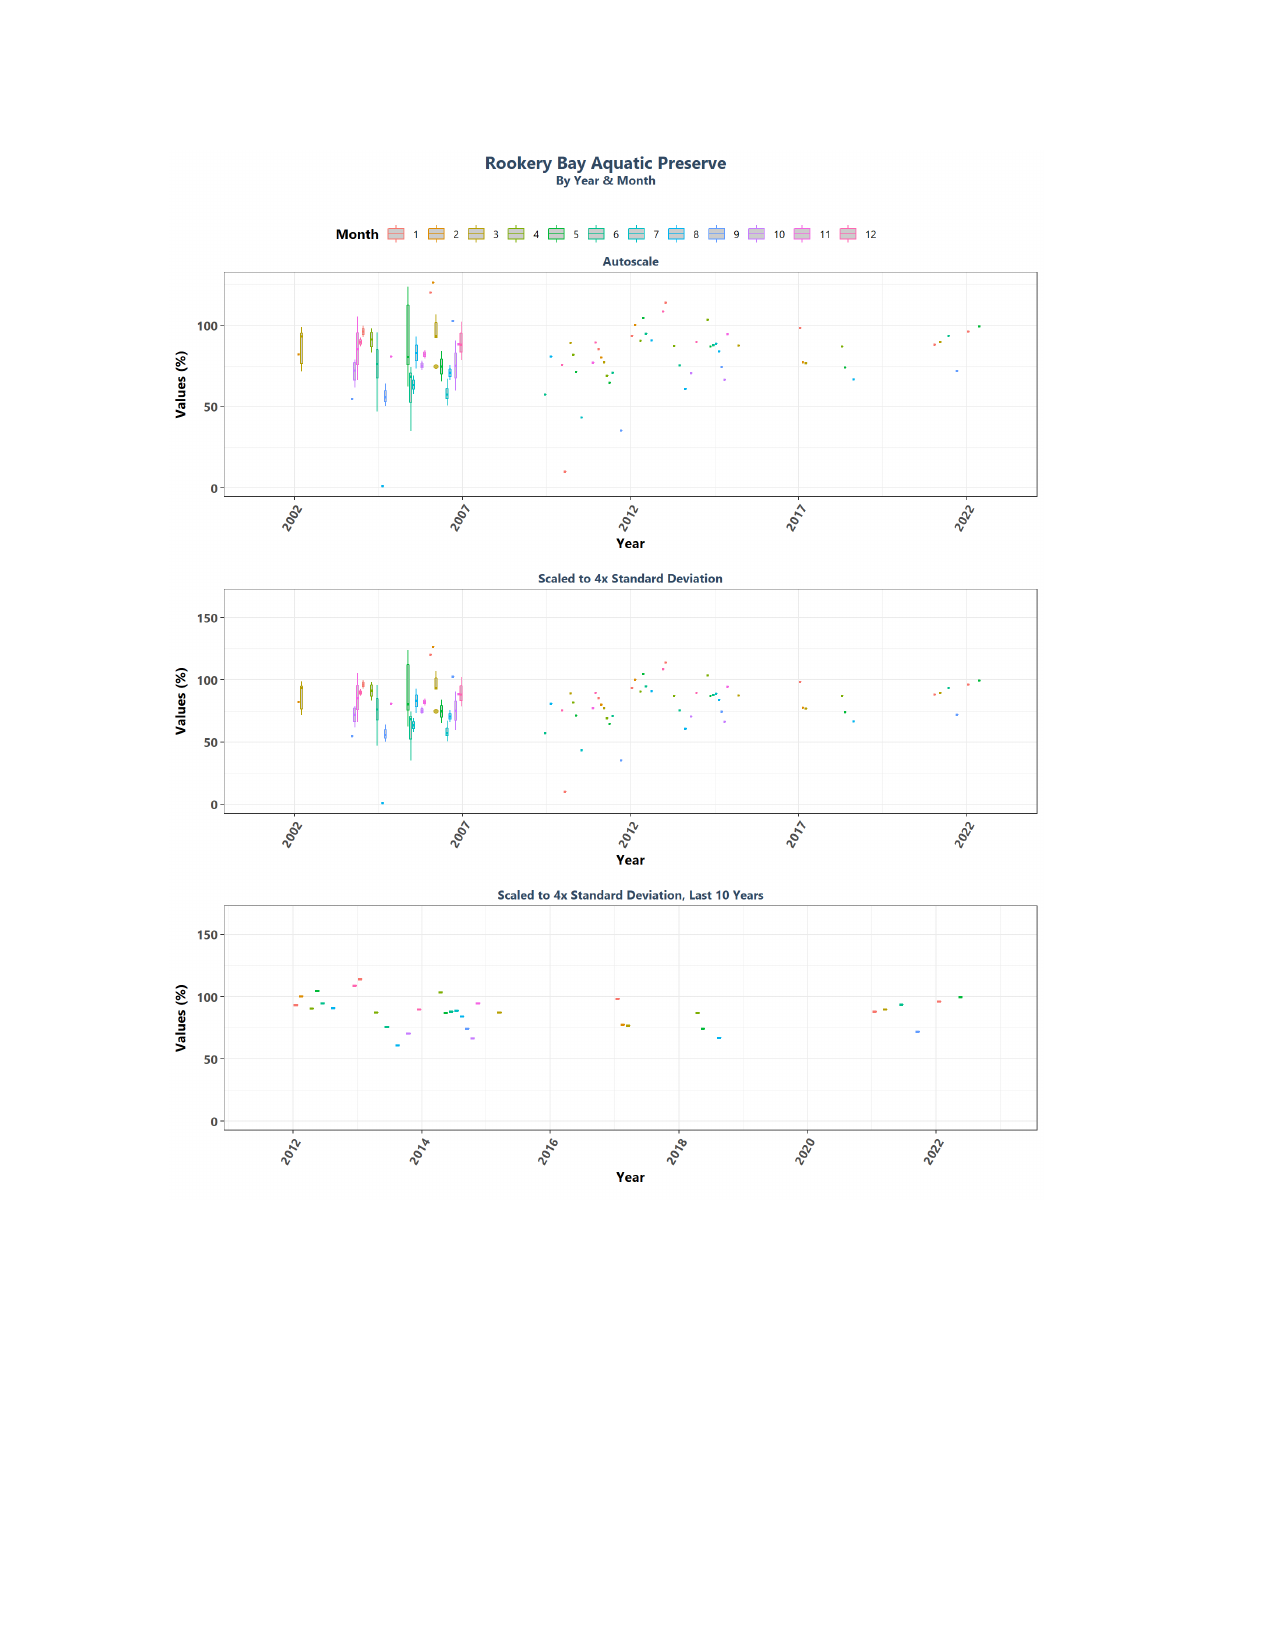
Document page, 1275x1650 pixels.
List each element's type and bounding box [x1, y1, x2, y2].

picture [168, 150, 1044, 1200]
